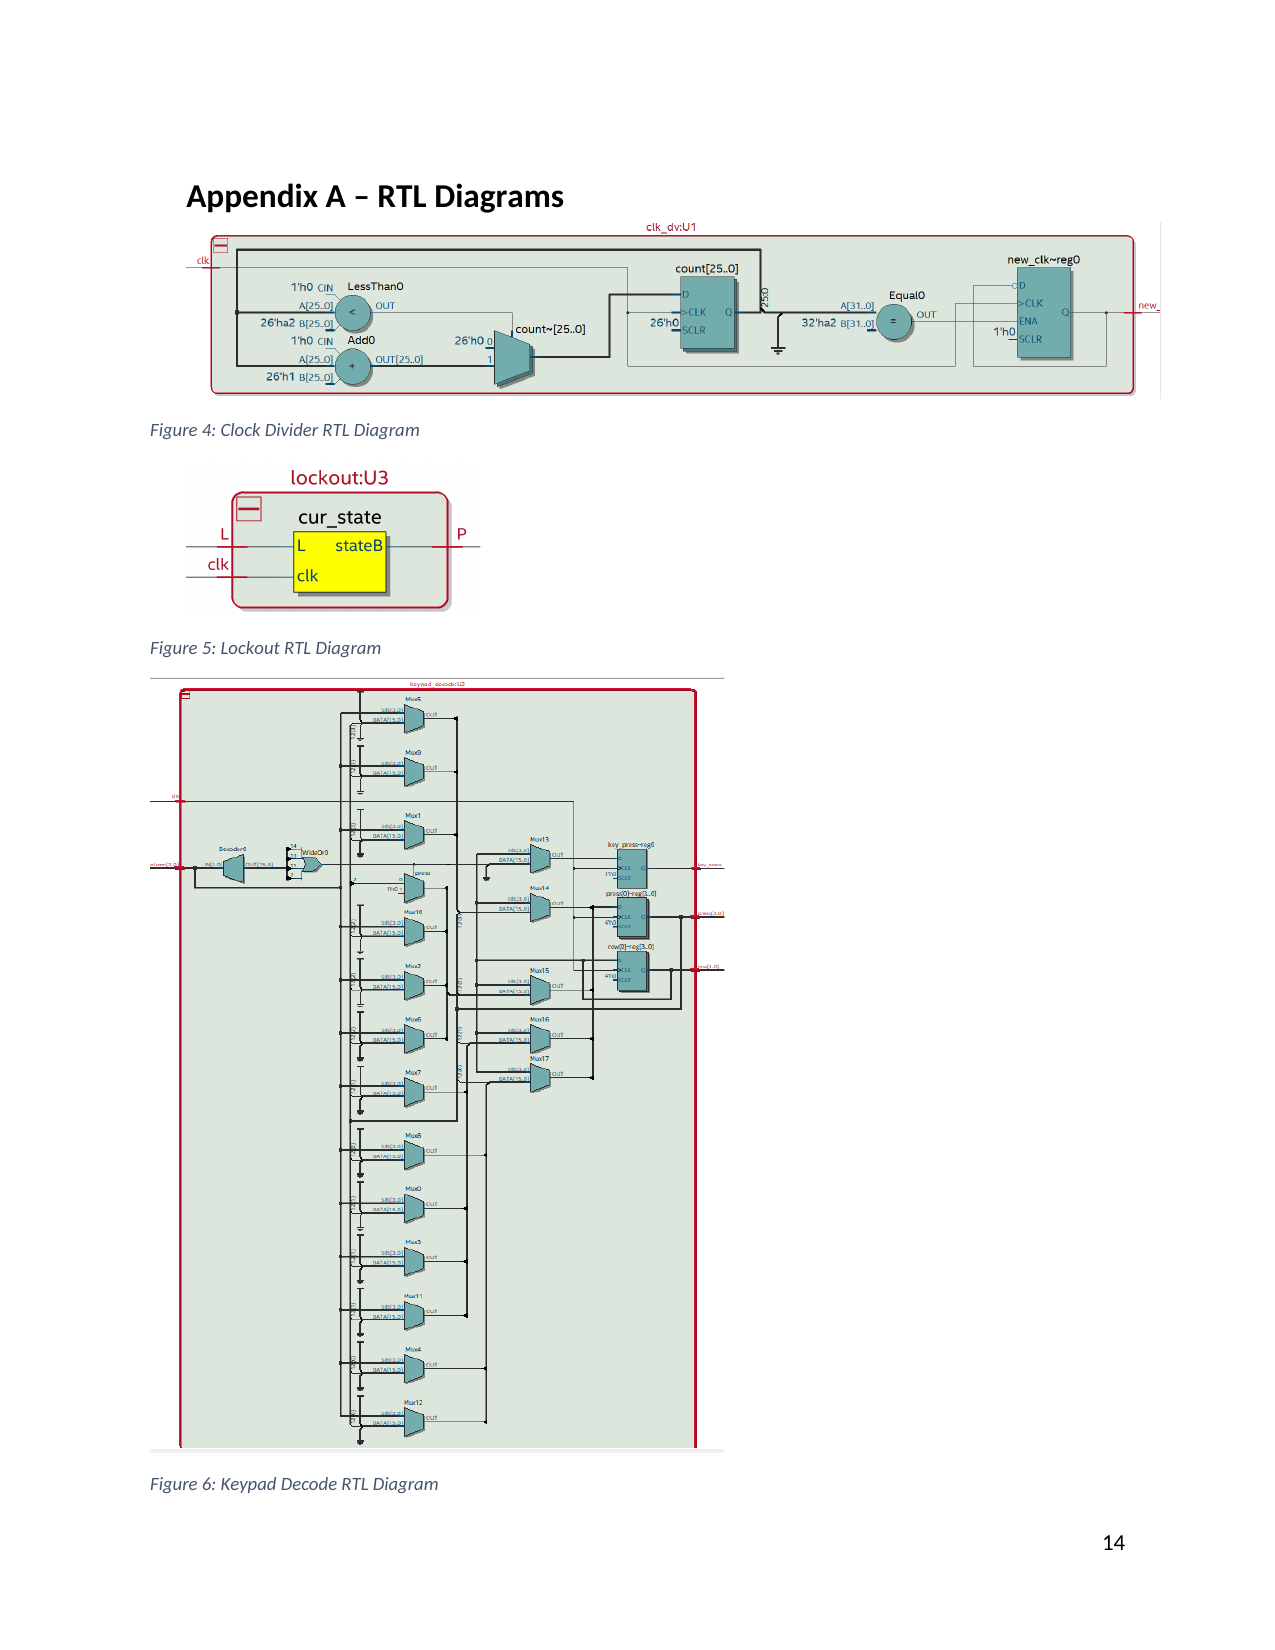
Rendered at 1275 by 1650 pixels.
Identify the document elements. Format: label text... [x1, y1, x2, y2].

text Figure 4: Clock Divider RTL Diagram [150, 418, 1125, 441]
picture [186, 222, 1161, 399]
text Figure 6: Keypad Decode RTL Diagram [150, 1472, 1125, 1495]
subtitle Appendix A – RTL Diagrams [186, 175, 1125, 216]
picture [150, 677, 725, 1453]
text Figure 5: Lockout RTL Diagram [150, 636, 1125, 659]
picture [186, 459, 481, 617]
